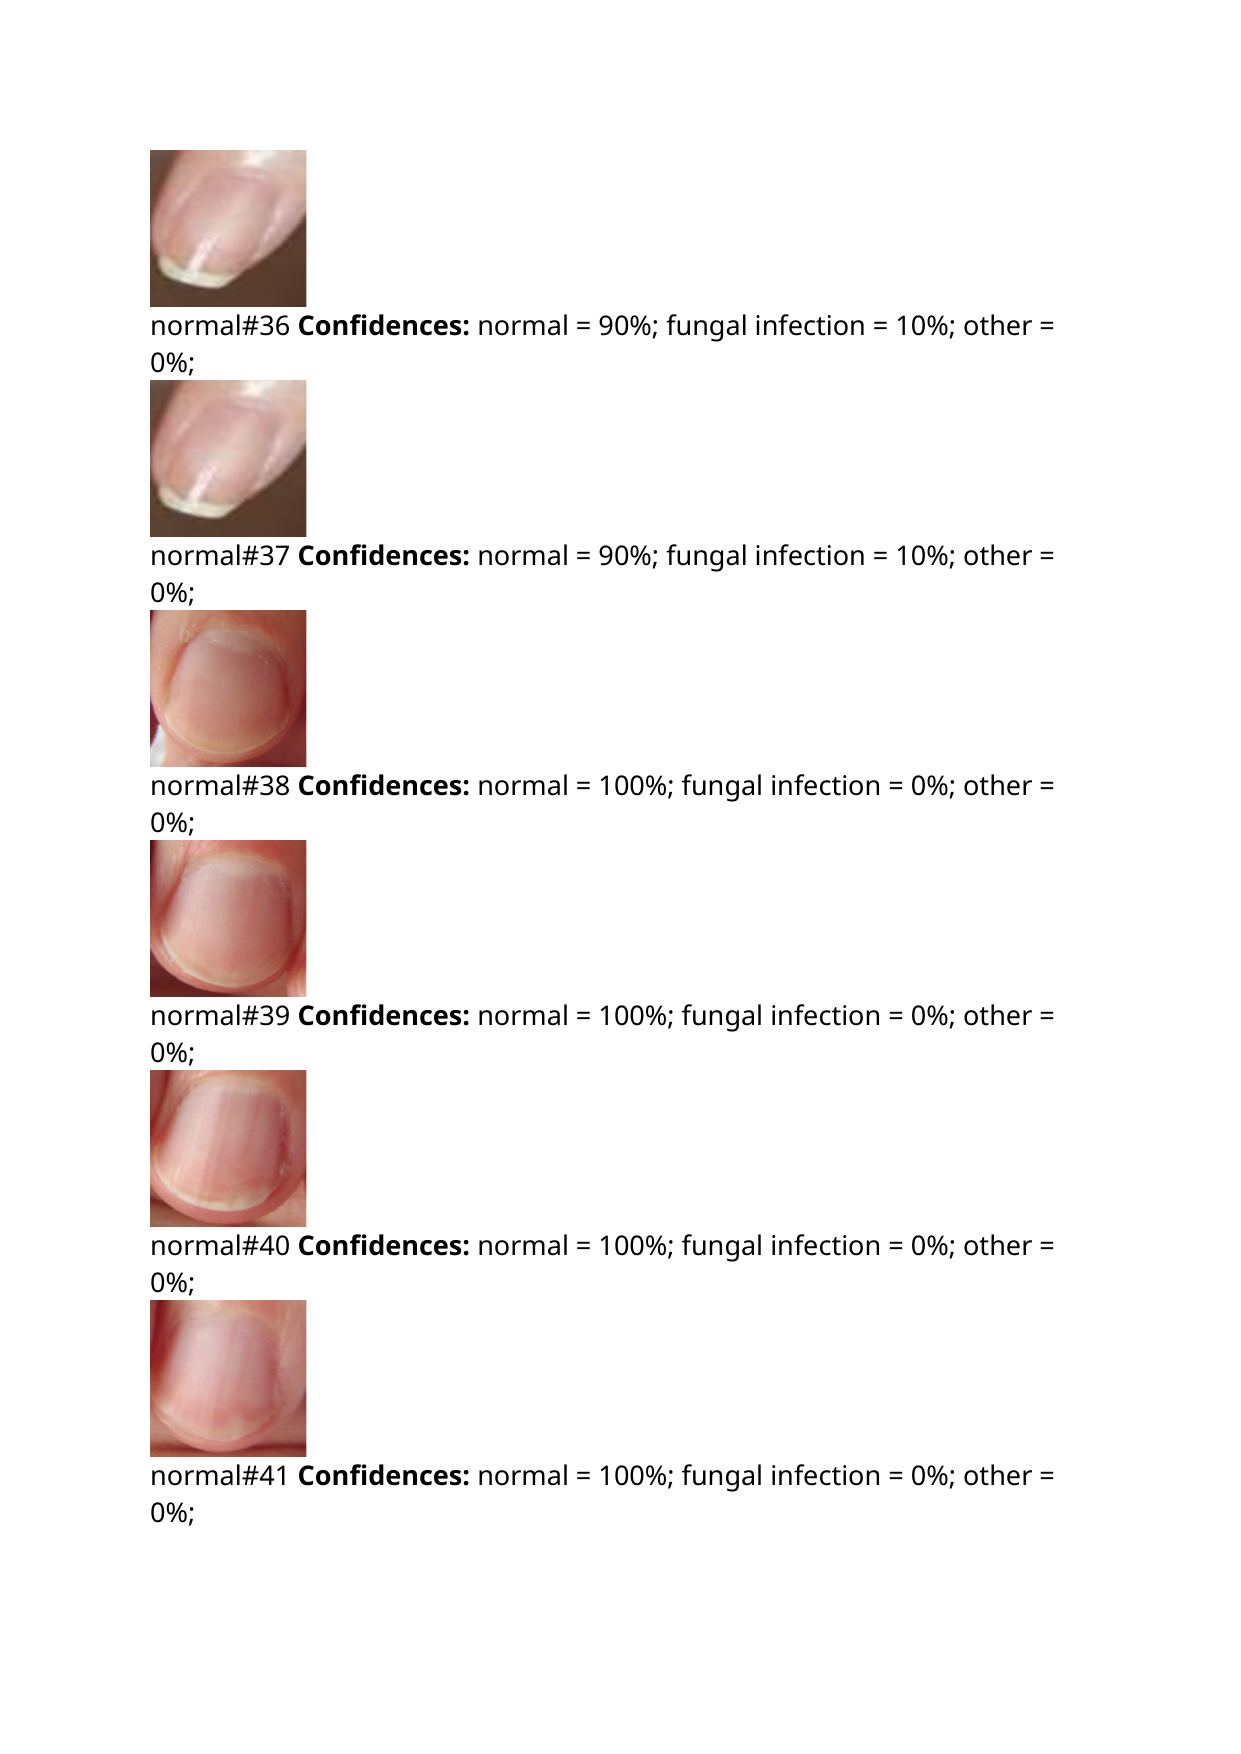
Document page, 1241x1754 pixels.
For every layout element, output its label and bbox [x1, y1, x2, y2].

picture [150, 840, 307, 997]
picture [150, 1300, 307, 1457]
picture [150, 380, 307, 537]
picture [150, 1070, 307, 1227]
text [150, 150, 1090, 1530]
picture [150, 150, 307, 307]
picture [150, 610, 307, 767]
